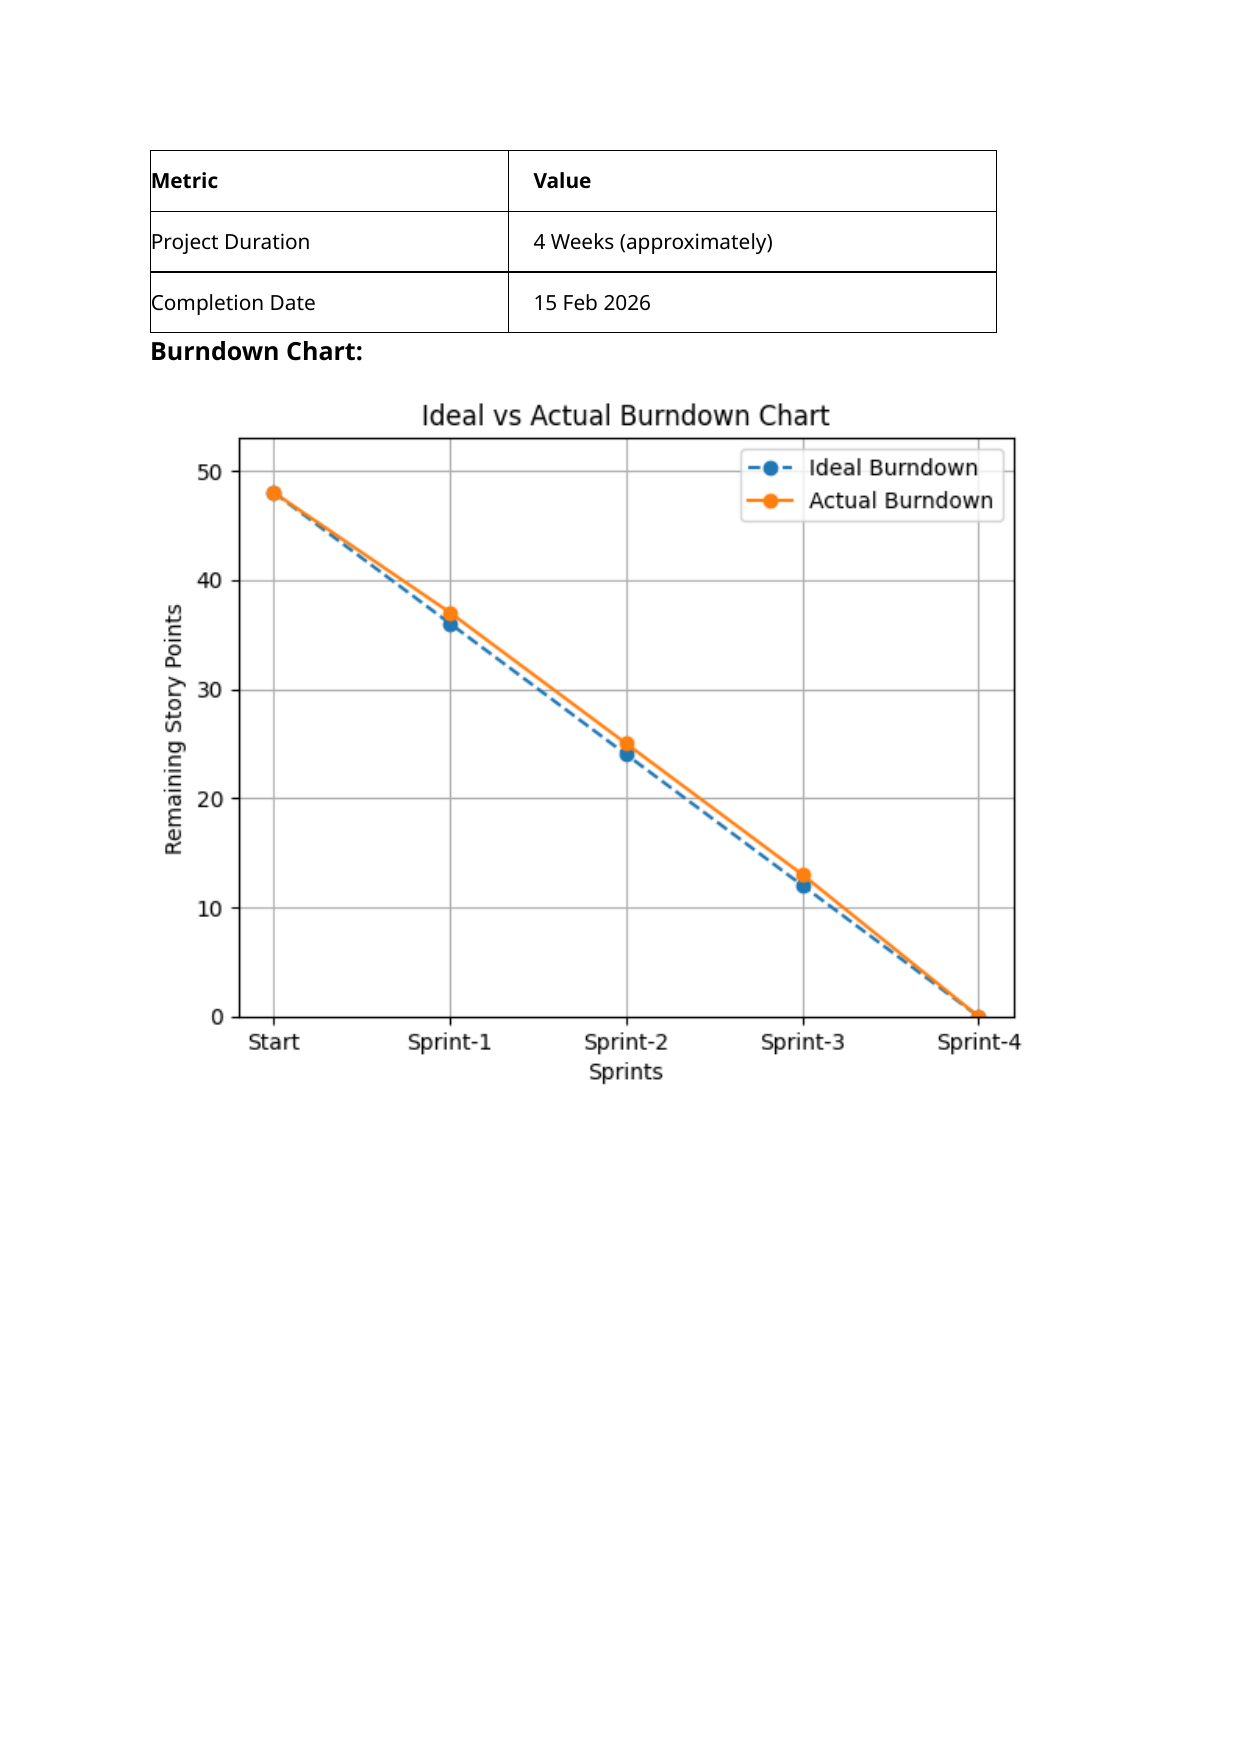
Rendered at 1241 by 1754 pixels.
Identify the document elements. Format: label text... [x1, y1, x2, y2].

table_cell 4 Weeks (approximately) [509, 212, 996, 271]
table_cell Project Duration [151, 212, 508, 271]
text Burndown Chart: [150, 333, 1090, 367]
picture [150, 389, 1036, 1100]
table_header Value [509, 151, 996, 211]
table_cell 15 Feb 2026 [509, 273, 996, 332]
table_cell Completion Date [151, 273, 508, 332]
table_header Metric [151, 151, 508, 211]
